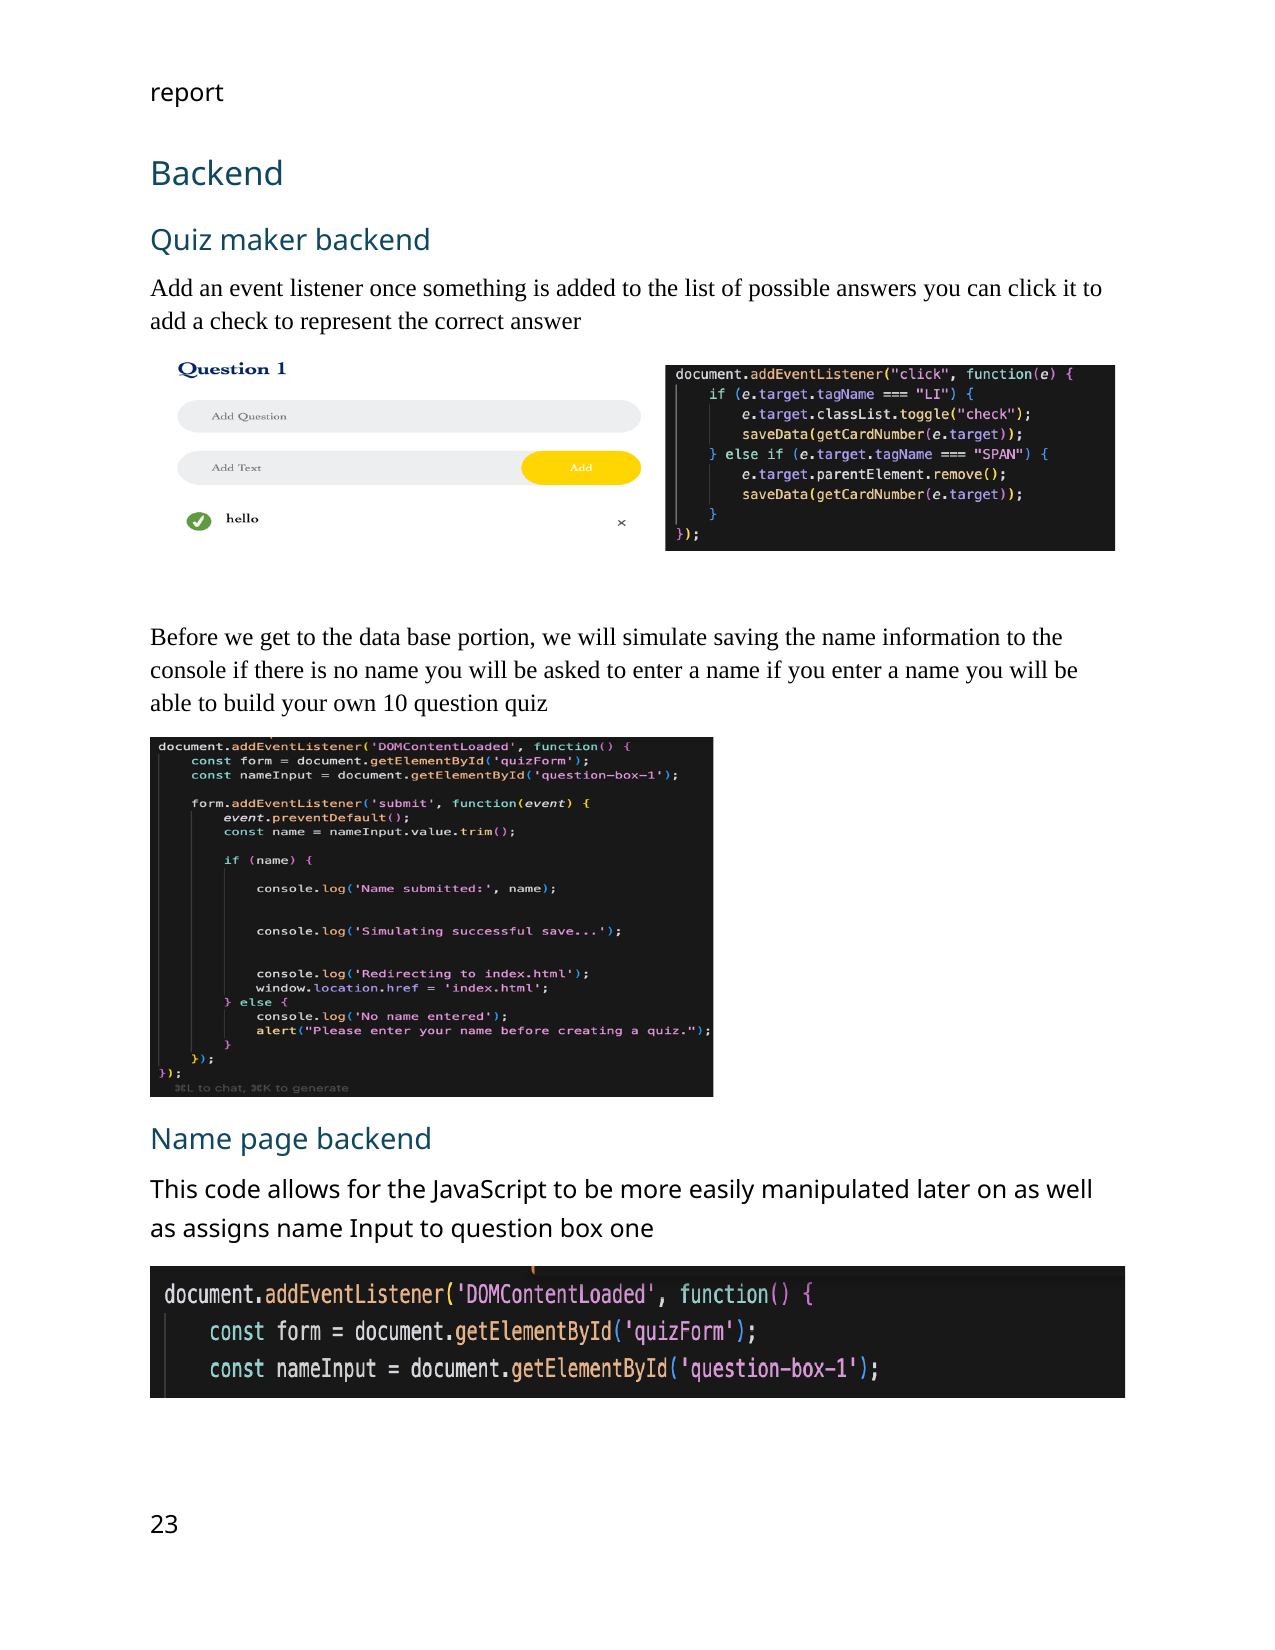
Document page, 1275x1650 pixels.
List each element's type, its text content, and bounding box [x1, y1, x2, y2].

text Before we get to the data base portion, we will simulate saving the name information to the console if there is no name you will be asked to enter a name if you enter a name you will be able to build your own 10 question quiz [150, 622, 1125, 717]
text This code allows for the JavaScript to be more easily manipulated later on as well as assigns name Input to question box one [150, 1172, 1125, 1245]
picture [150, 737, 714, 1097]
subtitle Quiz maker backend [150, 219, 1125, 258]
picture [150, 1266, 1125, 1398]
subtitle Name page backend [150, 1118, 1125, 1158]
picture [150, 339, 1116, 551]
subtitle Backend [150, 150, 1125, 195]
